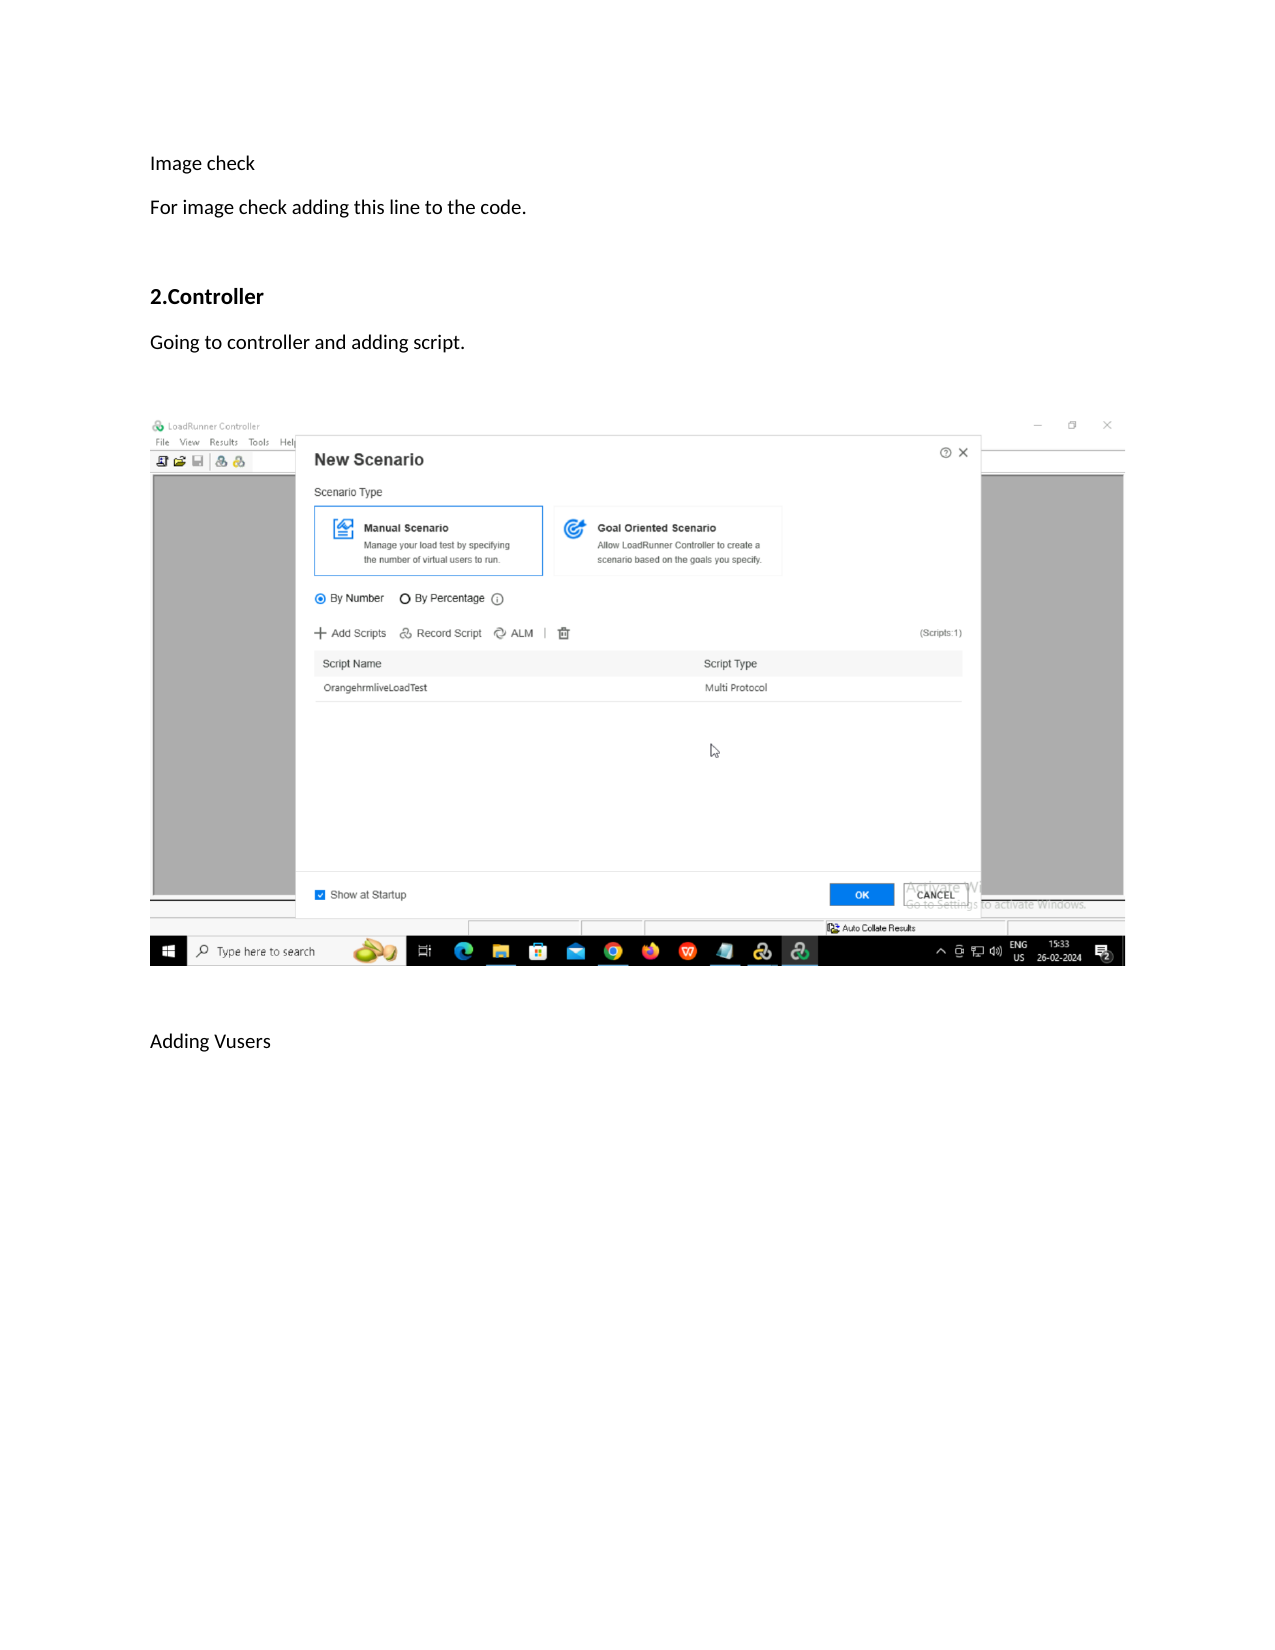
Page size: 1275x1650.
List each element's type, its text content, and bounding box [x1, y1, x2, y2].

text Image check [150, 150, 1125, 175]
picture [150, 417, 1125, 966]
text 2.Controller [150, 282, 1125, 310]
text Going to controller and adding script. [150, 329, 1125, 354]
text Adding Vusers [150, 1028, 1125, 1054]
text For image check adding this line to the code. [150, 194, 1125, 219]
